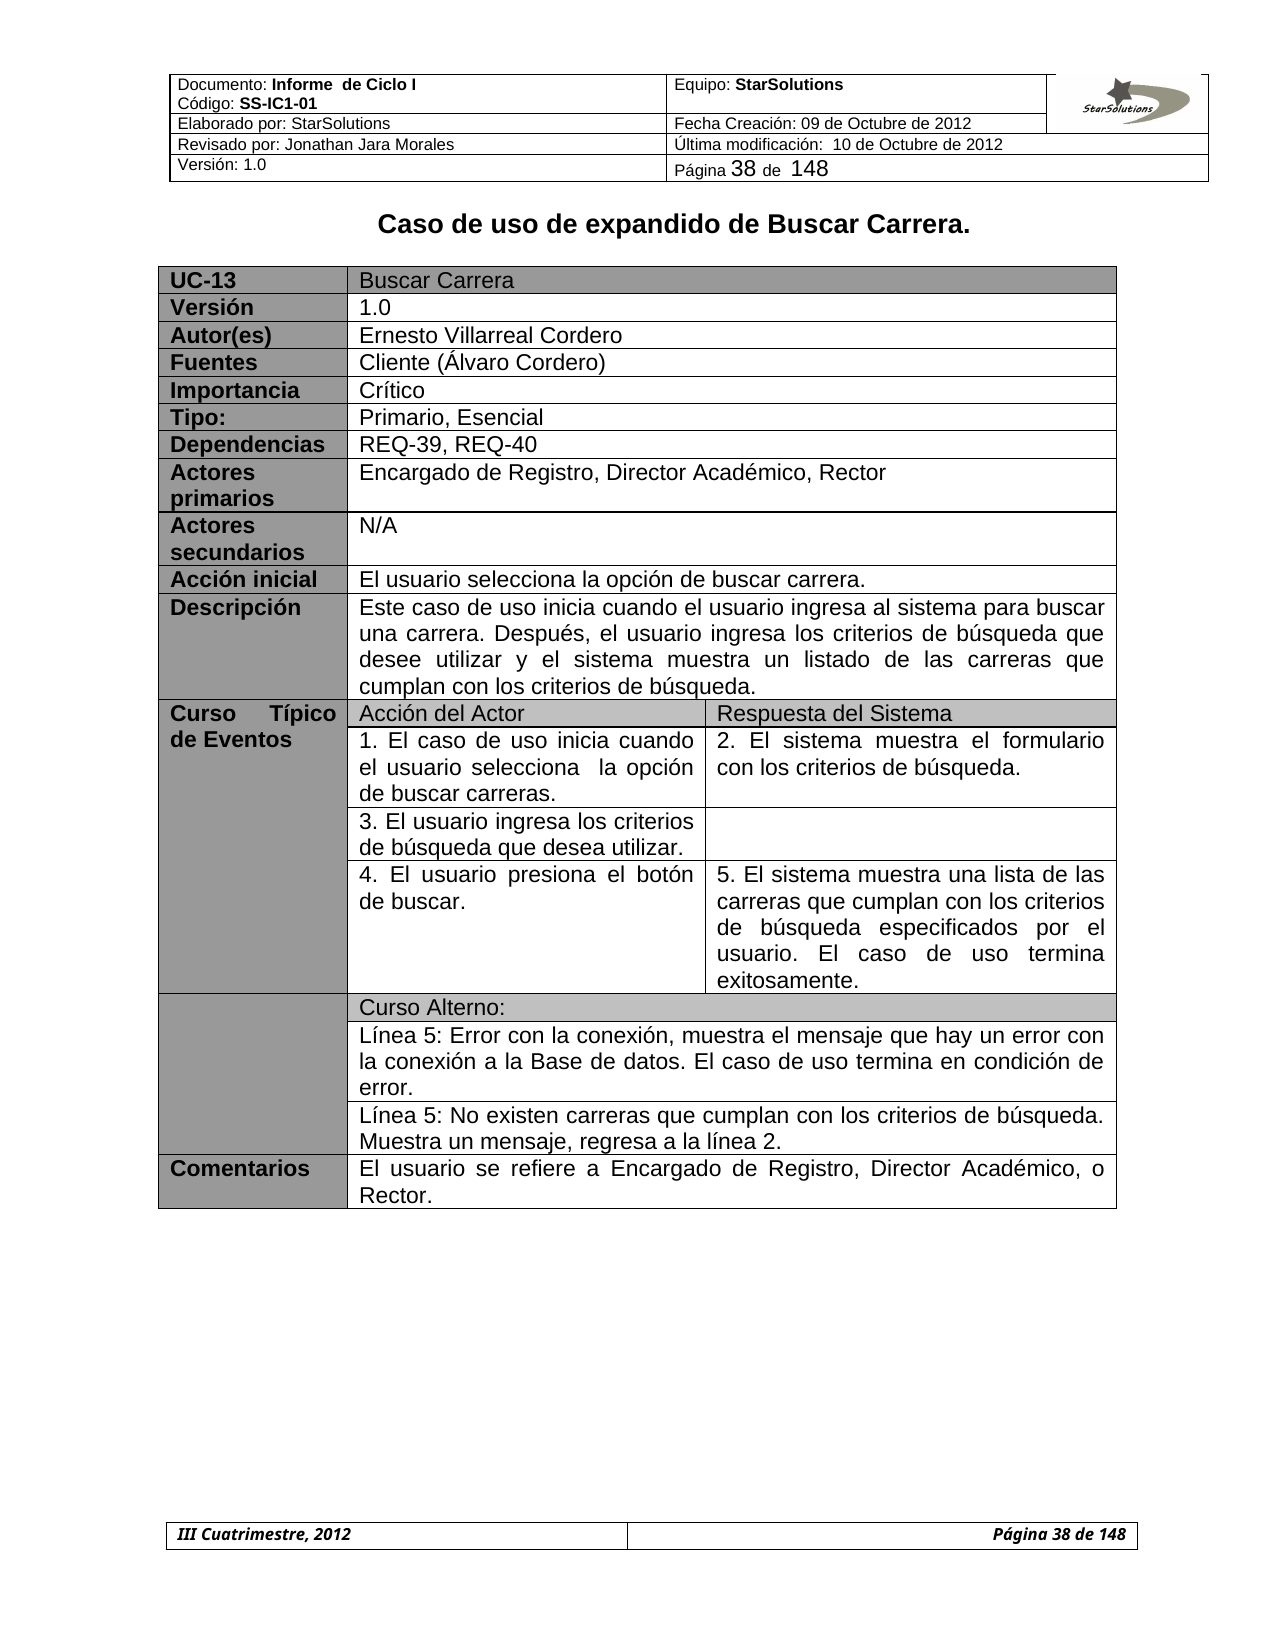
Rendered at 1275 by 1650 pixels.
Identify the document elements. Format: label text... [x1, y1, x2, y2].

table_cell REQ-39, REQ-40 [348, 431, 1116, 458]
table_cell 4. El usuario presiona el botón de buscar. [348, 861, 705, 993]
table_cell Versión [159, 294, 347, 321]
table_cell Importancia [159, 377, 347, 403]
table_cell N/A [348, 513, 1116, 565]
table_cell 1.0 [348, 294, 1116, 321]
table_cell Tipo: [159, 404, 347, 430]
table_header UC-13 [159, 267, 347, 293]
table_cell Ernesto Villarreal Cordero [348, 322, 1116, 348]
table_cell Primario, Esencial [348, 404, 1116, 430]
table_cell Actores secundarios [159, 513, 347, 565]
table_cell Respuesta del Sistema [706, 700, 1116, 726]
table_cell Línea 5: Error con la conexión, muestra el mensaje que hay un error con la conexión a la Base de datos. El caso de uso termina en condición de error. [348, 1022, 1116, 1101]
table_cell [706, 808, 1116, 860]
table_cell 1. El caso de uso inicia cuando el usuario selecciona la opción de buscar carreras. [348, 728, 705, 807]
table_cell 2. El sistema muestra el formulario con los criterios de búsqueda. [706, 728, 1116, 807]
table_cell Curso Típico de Eventos [159, 700, 347, 993]
table_header Buscar Carrera [348, 267, 1116, 293]
table_cell Fuentes [159, 349, 347, 376]
table_cell Crítico [348, 377, 1116, 403]
table_cell Comentarios [159, 1155, 347, 1208]
table_cell Este caso de uso inicia cuando el usuario ingresa al sistema para buscar una carrera. Después, el usuario ingresa los criterios de búsqueda que desee utilizar y el sistema muestra un listado de las carreras que cumplan con los criterios de búsqueda. [348, 594, 1116, 699]
table_cell Actores primarios [159, 459, 347, 511]
table_cell Línea 5: No existen carreras que cumplan con los criterios de búsqueda. Muestra un mensaje, regresa a la línea 2. [348, 1102, 1116, 1154]
table_cell Descripción [159, 594, 347, 699]
table_cell Curso Alterno: [348, 994, 1116, 1021]
subtitle Caso de uso de expandido de Buscar Carrera. [377, 208, 1098, 239]
table_cell Encargado de Registro, Director Académico, Rector [348, 459, 1116, 511]
table_cell Acción del Actor [348, 700, 705, 726]
table_cell Autor(es) [159, 322, 347, 348]
table_cell Acción inicial [159, 566, 347, 593]
table_cell El usuario se refiere a Encargado de Registro, Director Académico, o Rector. [348, 1155, 1116, 1208]
picture [1056, 74, 1202, 131]
table_cell 5. El sistema muestra una lista de las carreras que cumplan con los criterios de búsqueda especificados por el usuario. El caso de uso termina exitosamente. [706, 861, 1116, 993]
table_cell [159, 994, 347, 1154]
table_cell 3. El usuario ingresa los criterios de búsqueda que desea utilizar. [348, 808, 705, 860]
table_cell Dependencias [159, 431, 347, 458]
table_cell Cliente (Álvaro Cordero) [348, 349, 1116, 376]
table_cell El usuario selecciona la opción de buscar carrera. [348, 566, 1116, 593]
